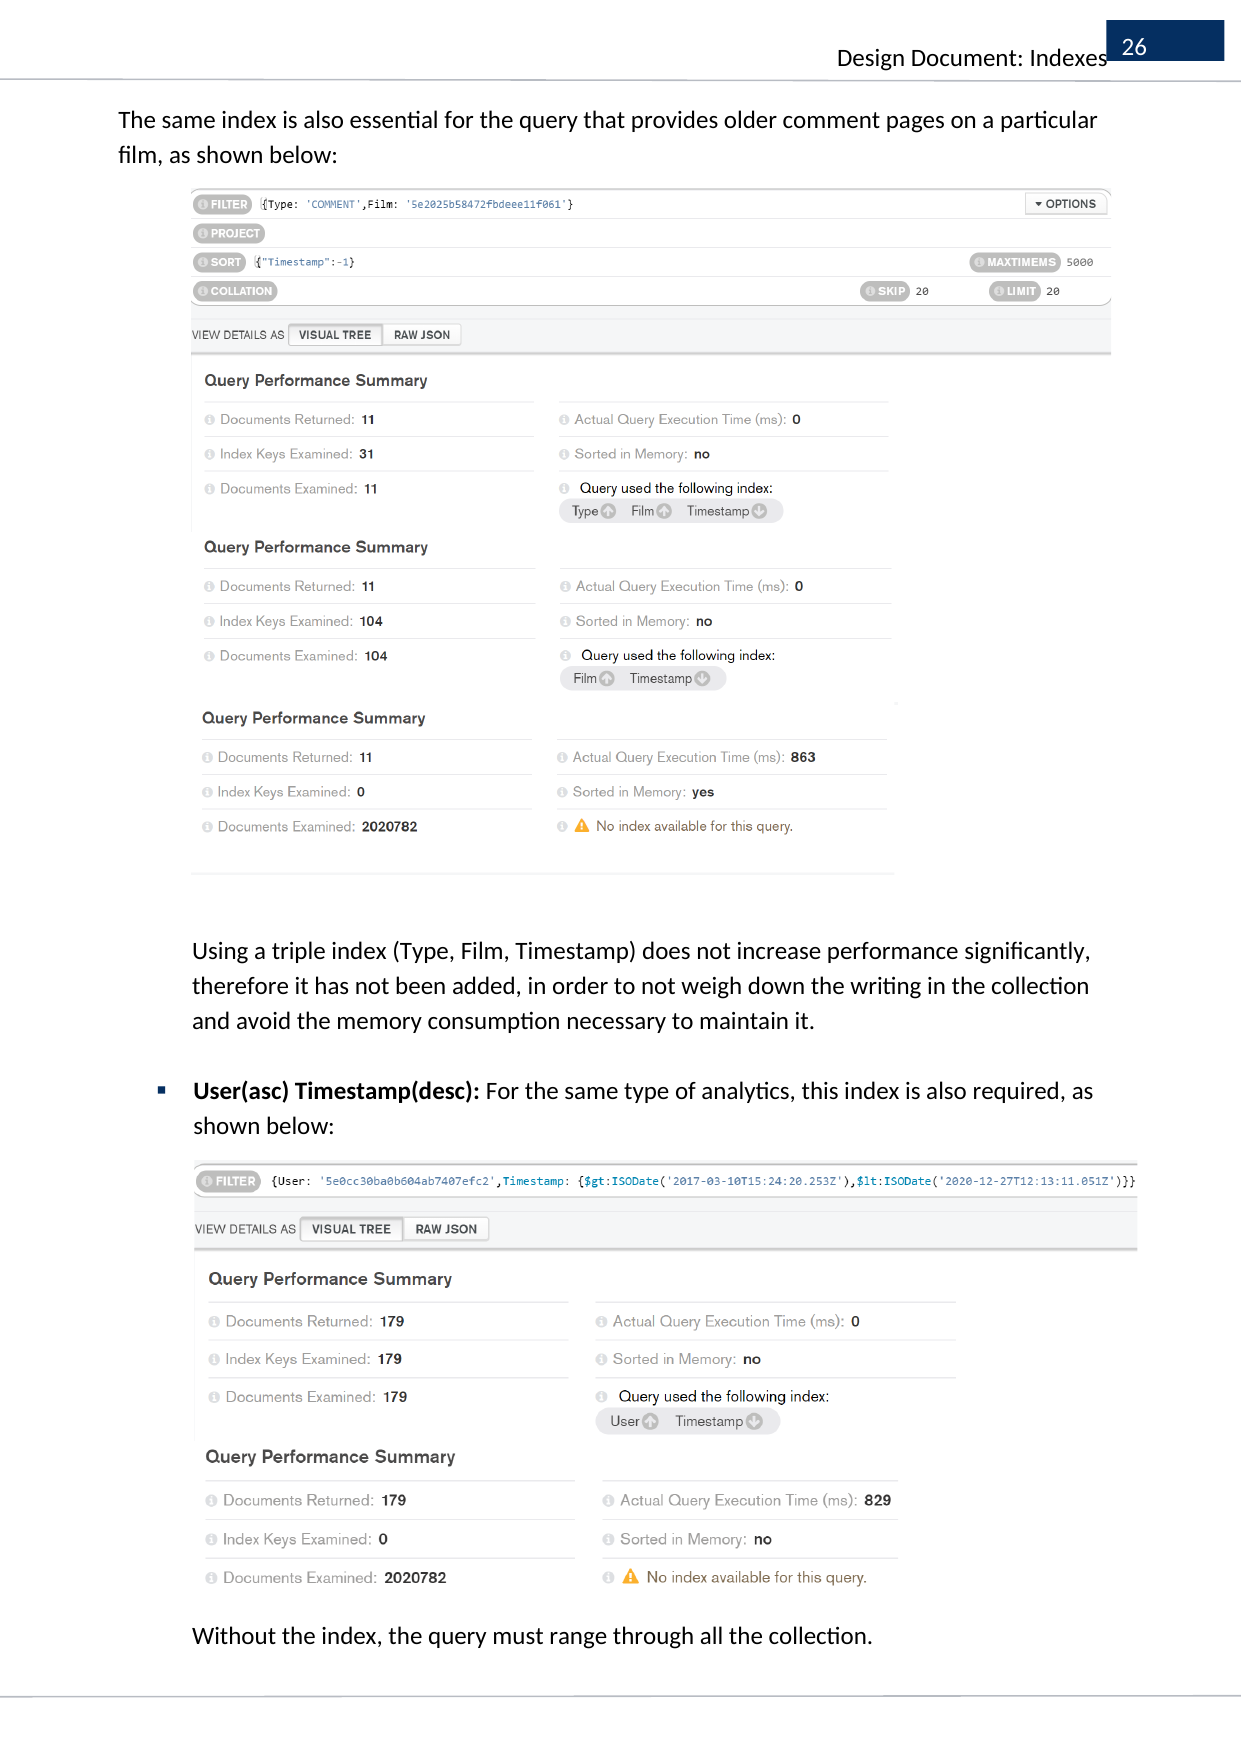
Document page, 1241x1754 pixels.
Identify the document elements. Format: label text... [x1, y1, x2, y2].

picture [191, 188, 1112, 875]
picture [194, 1160, 1138, 1595]
list Using a triple index (Type, Film, Timestamp) does not increase performance significantly, therefore it has not been added, in order to not weigh down the writing in the collection and avoid the memory consumption necessary to maintain it. [192, 935, 1122, 1071]
text The same index is also essential for the query that provides older comment pages on a particular film, as shown below: [118, 104, 1122, 170]
list User(asc) Timestamp(desc): For the same type of analytics, this index is also required, as shown below: [156, 1075, 1122, 1141]
